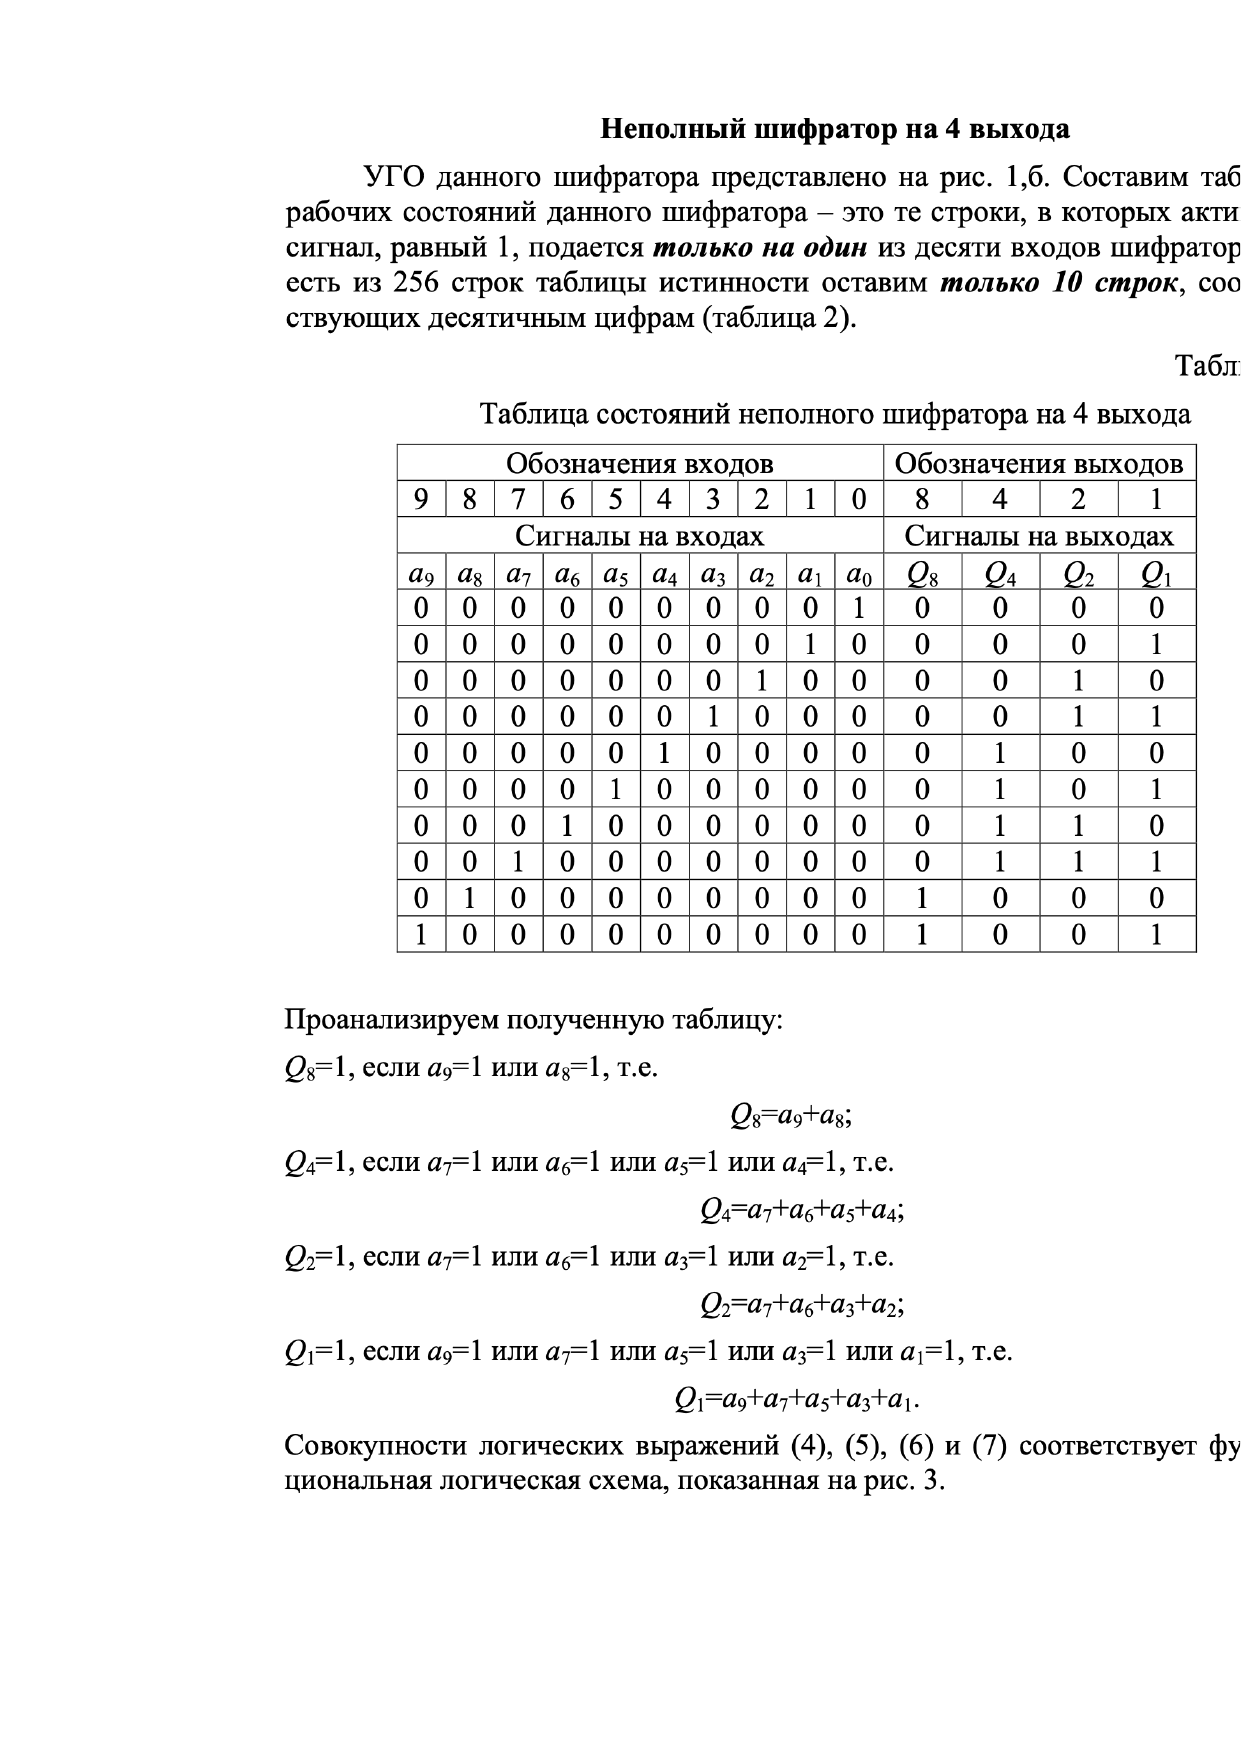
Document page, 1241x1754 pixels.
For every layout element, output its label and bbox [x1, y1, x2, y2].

picture [269, 118, 1241, 971]
picture [269, 990, 1241, 1564]
